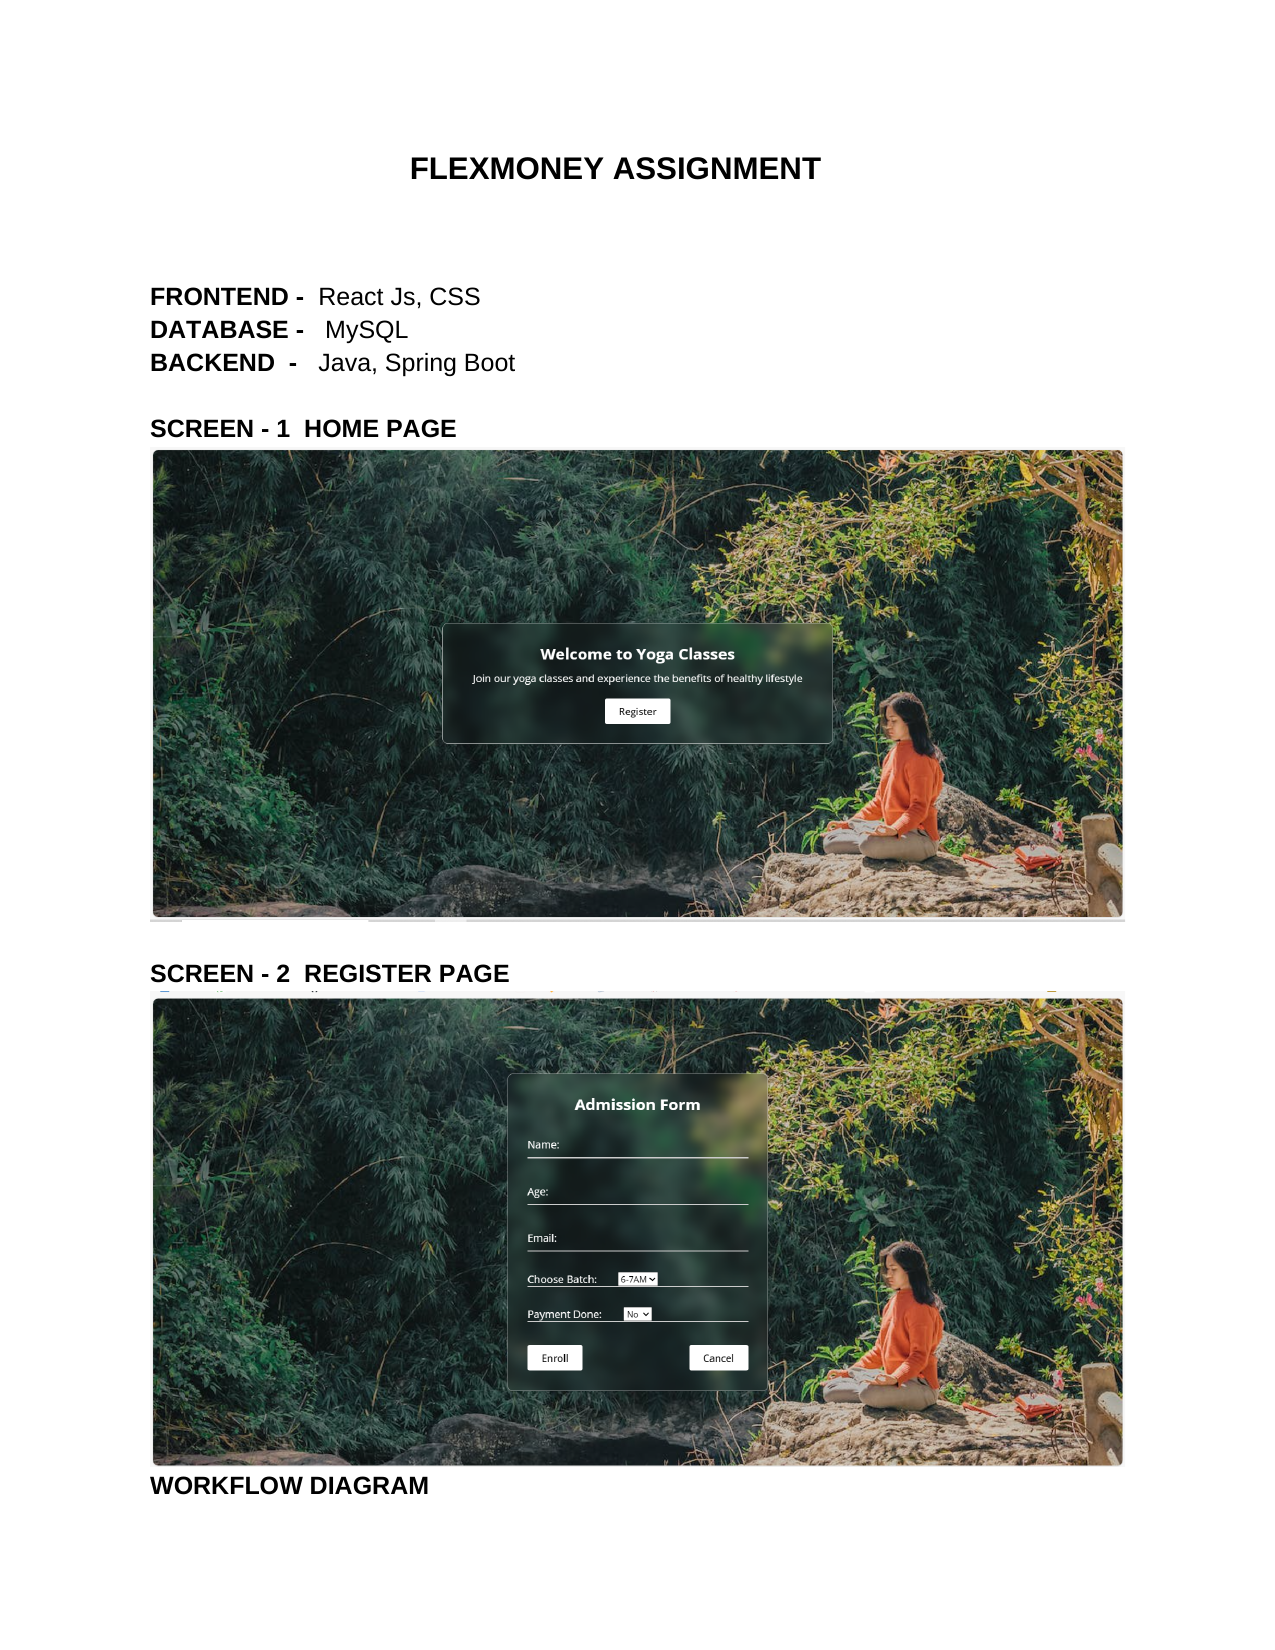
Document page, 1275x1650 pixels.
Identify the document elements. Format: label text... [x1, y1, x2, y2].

text SCREEN - 1 HOME PAGE [150, 414, 1125, 443]
picture [150, 447, 1125, 922]
text FLEXMONEY ASSIGNMENT [150, 150, 1125, 186]
text BACKEND - Java, Spring Boot [150, 348, 1125, 377]
text FRONTEND - React Js, CSS [150, 282, 1125, 311]
text DATABASE - MySQL [150, 315, 1125, 344]
picture [150, 991, 1125, 1467]
text WORKFLOW DIAGRAM [150, 1471, 1125, 1499]
text SCREEN - 2 REGISTER PAGE [150, 959, 1125, 988]
